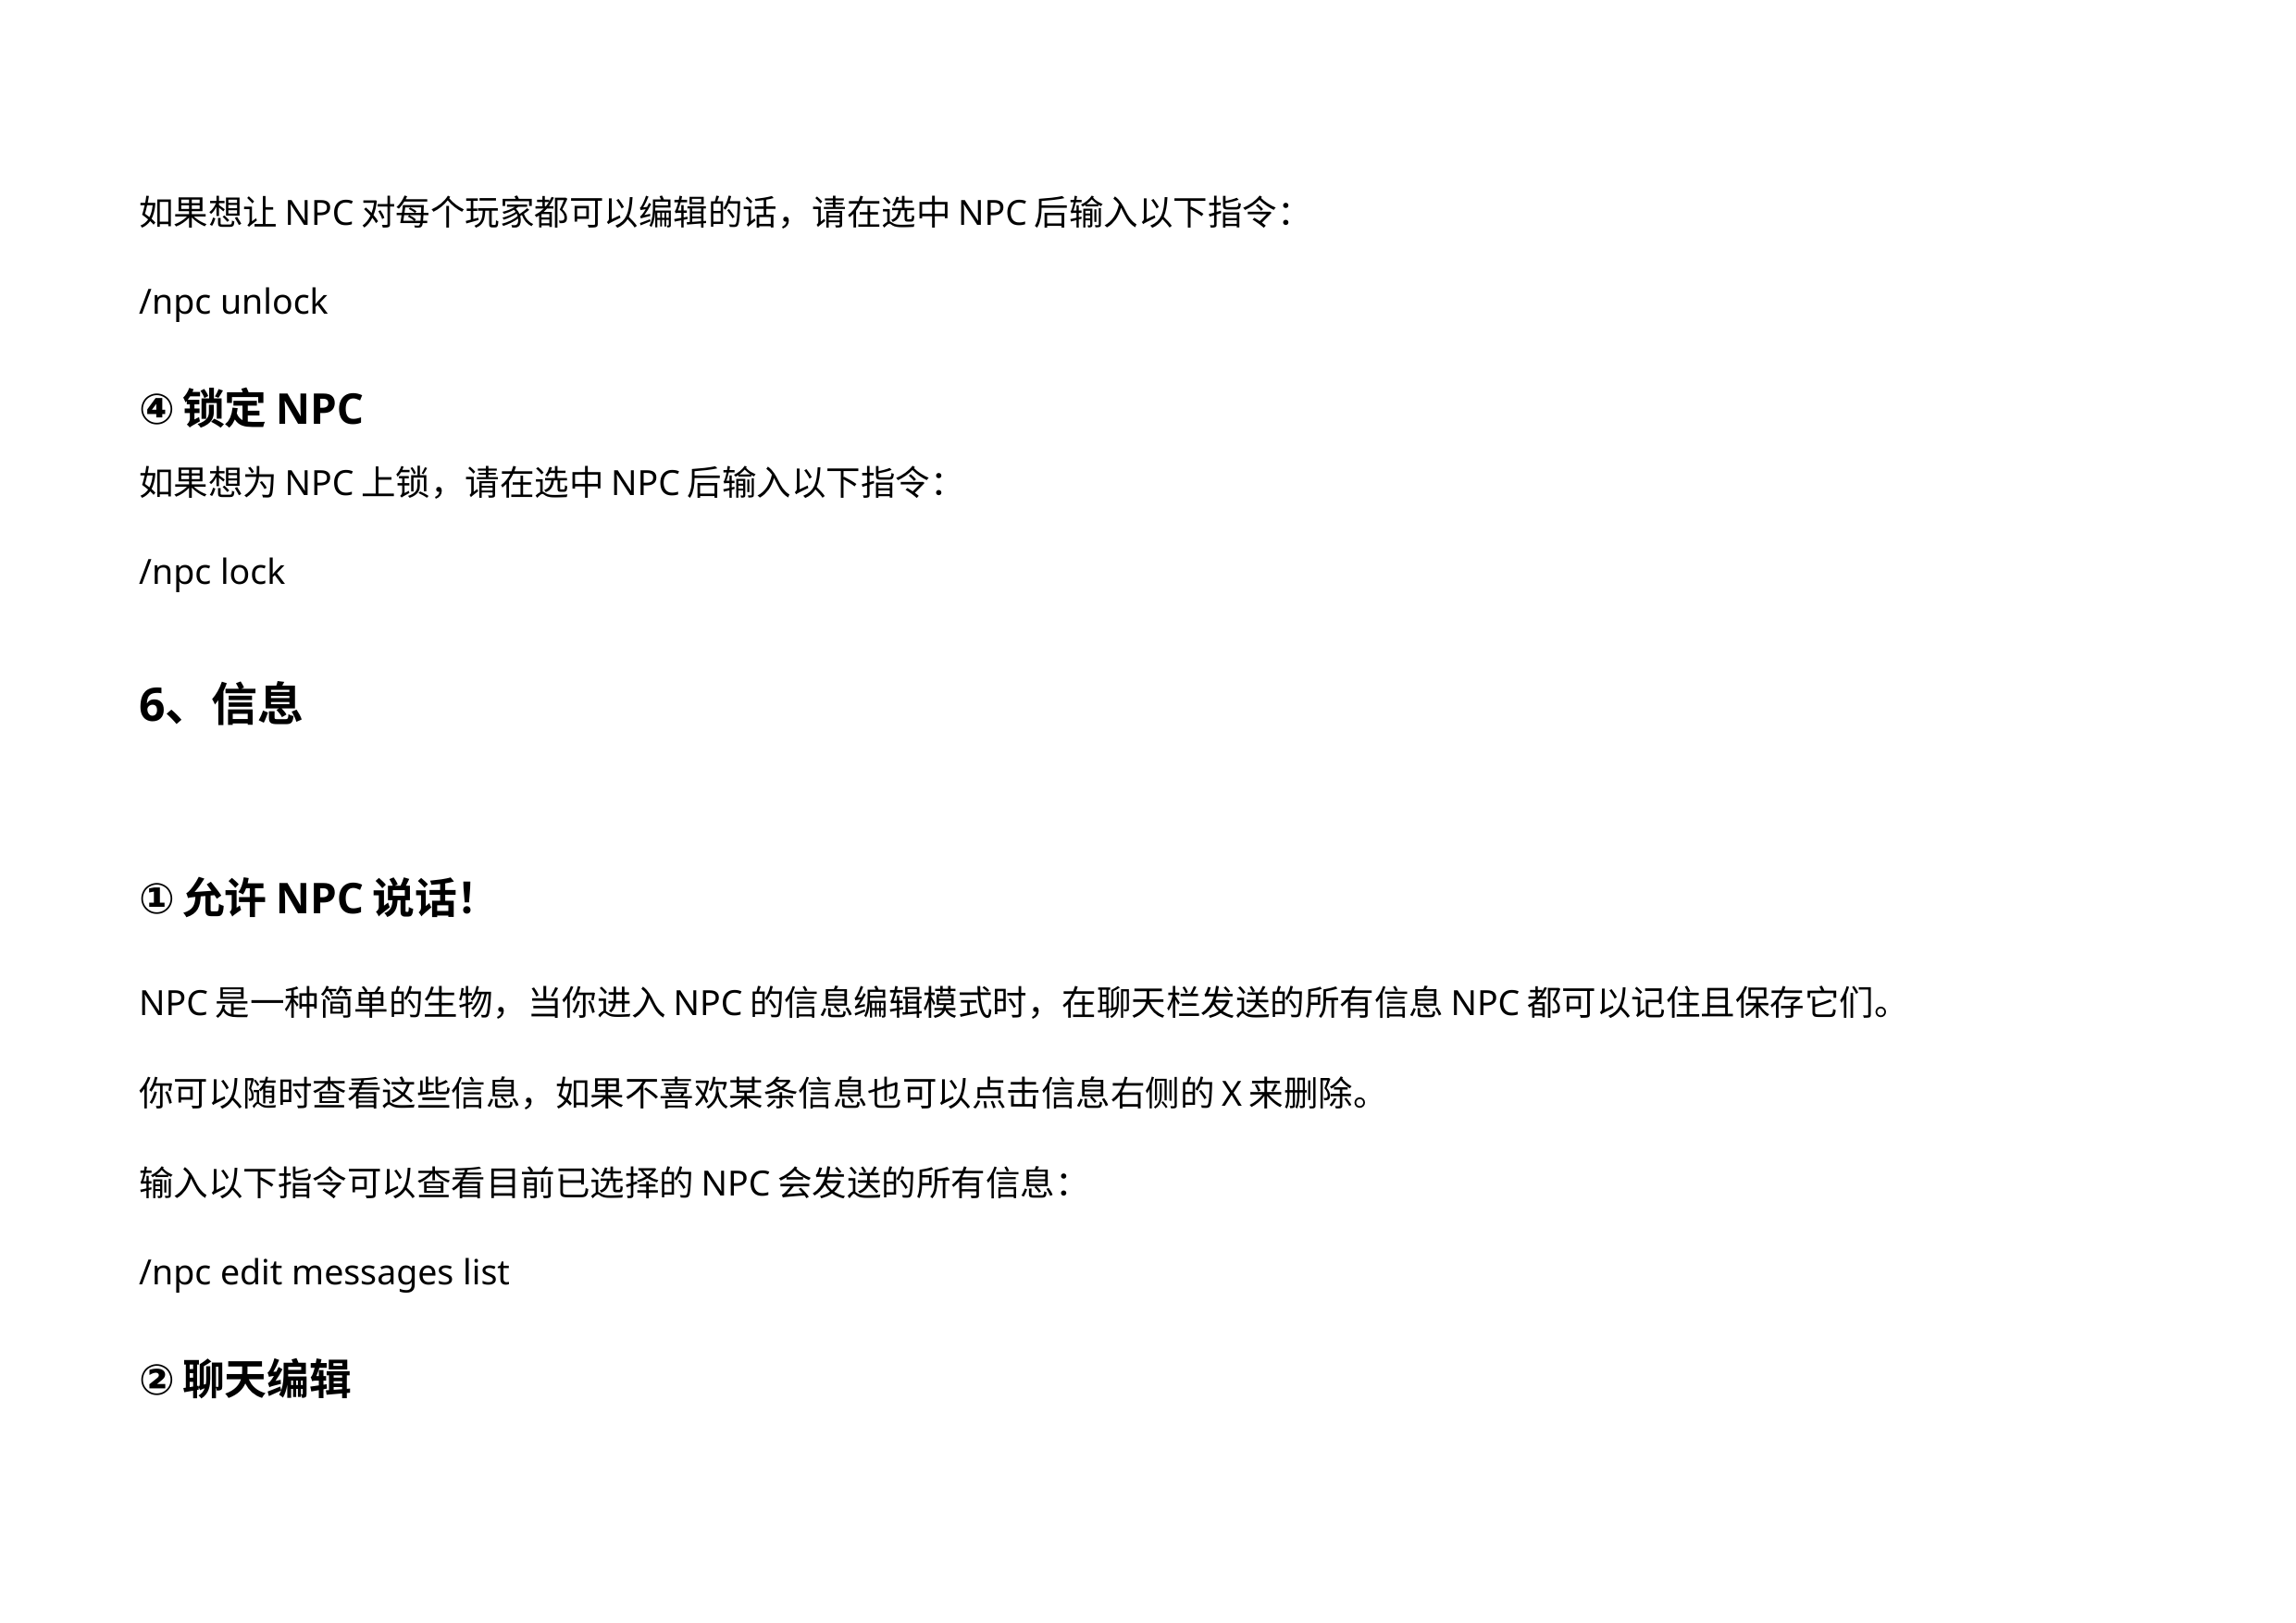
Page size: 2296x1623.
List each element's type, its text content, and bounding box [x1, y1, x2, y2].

text 如果想让NPC对每个玩家都可以编辑的话，请在选中NPC后输入以下指令： [139, 180, 2156, 240]
text /npc lock [139, 540, 2156, 601]
subtitle 信息 [139, 656, 2156, 747]
text NPC是一种简单的生物，当你进入NPC的信息编辑模式时，在聊天栏发送的所有信息NPC都可以记住且保存它们。 [139, 971, 2156, 1031]
text 输入以下指令可以查看目前已选择的NPC会发送的所有信息： [139, 1151, 2156, 1211]
list 聊天编辑 [139, 1332, 2156, 1422]
list 允许NPC说话！ [139, 850, 2156, 941]
list 锁定NPC [139, 360, 2156, 451]
text 如果想为NPC上锁，请在选中NPC后输入以下指令： [139, 451, 2156, 511]
text /npc unlock [139, 270, 2156, 330]
text 你可以随时查看这些信息，如果不喜欢某条信息也可以点击信息右侧的X来删除。 [139, 1061, 2156, 1121]
text /npc edit messages list [139, 1242, 2156, 1302]
